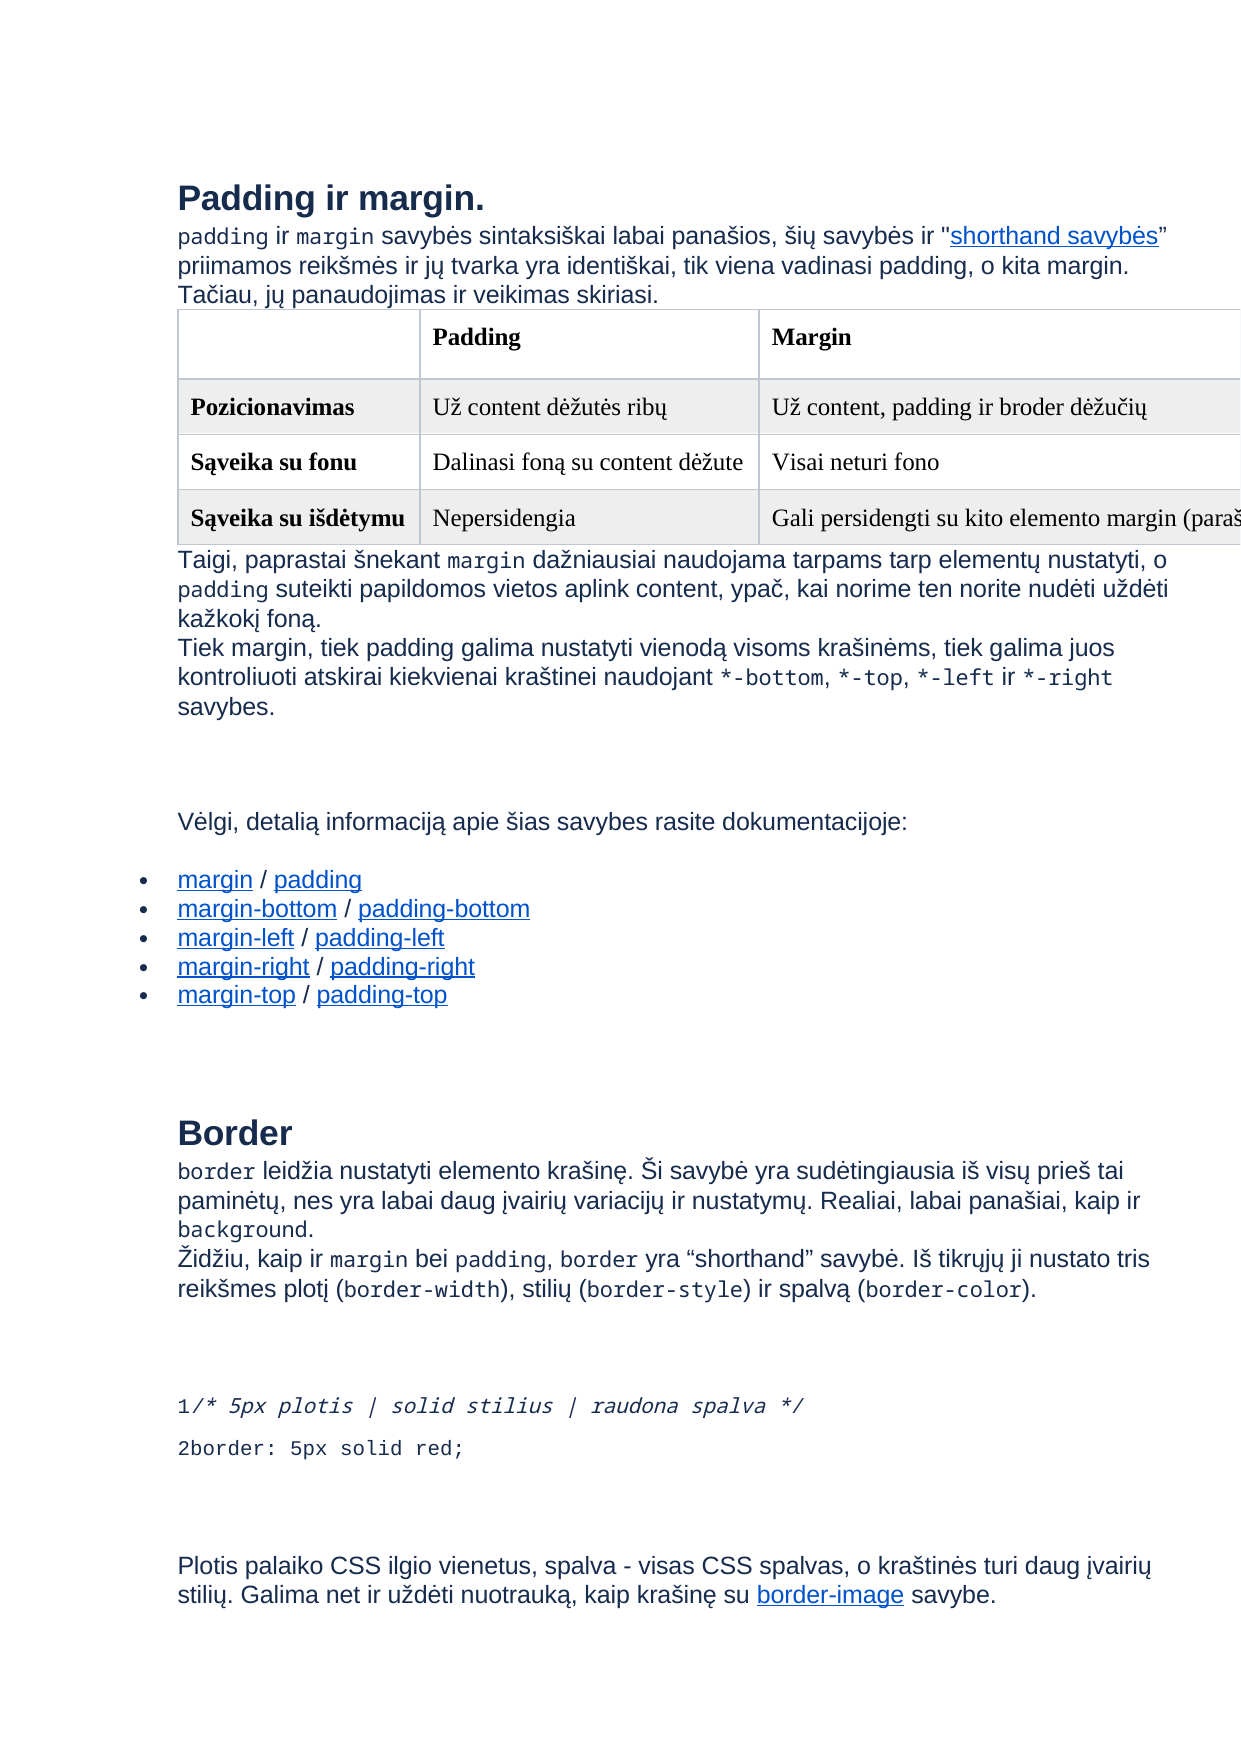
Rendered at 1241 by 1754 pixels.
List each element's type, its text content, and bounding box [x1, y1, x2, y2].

table_cell Nepersidengia [421, 490, 758, 544]
table_cell Gali persidengti su kito elemento margin (parašte) [760, 490, 1240, 544]
table_header Margin [760, 310, 1240, 378]
table_header [179, 310, 419, 378]
list margin / padding [140, 865, 1181, 894]
table_cell Už content, padding ir broder dėžučių [760, 380, 1240, 433]
list margin-right / padding-right [140, 951, 1181, 980]
subtitle Border [177, 1112, 1181, 1153]
text 1/* 5px plotis | solid stilius | raudona spalva */ [177, 1391, 1181, 1419]
text padding ir margin savybės sintaksiškai labai panašios, šių savybės ir "shorthand savybės” priimamos reikšmės ir jų tvarka yra identiškai, tik viena vadinasi padding, o kita margin. Tačiau, jų panaudojimas ir veikimas skiriasi. [177, 221, 1181, 308]
text Taigi, paprastai šnekant margin dažniausiai naudojama tarpams tarp elementų nustatyti, o padding suteikti papildomos vietos aplink content, ypač, kai norime ten norite nudėti uždėti kažkokį foną. [177, 545, 1181, 633]
table_cell Visai neturi fono [760, 435, 1240, 489]
text Vėlgi, detalią informaciją apie šias savybes rasite dokumentacijoje: [177, 807, 1181, 836]
table_cell Dalinasi foną su content dėžute [421, 435, 758, 489]
table_cell Pozicionavimas [179, 380, 419, 433]
subtitle Padding ir margin. [177, 177, 1181, 218]
table_cell Sąveika su fonu [179, 435, 419, 489]
text 2border: 5px solid red; [177, 1438, 1181, 1462]
text Židžiu, kaip ir margin bei padding, border yra “shorthand” savybė. Iš tikrųjų ji nustato tris reikšmes plotį (border-width), stilių (border-style) ir spalvą (border-color). [177, 1244, 1181, 1304]
text border leidžia nustatyti elemento krašinę. Ši savybė yra sudėtingiausia iš visų prieš tai paminėtų, nes yra labai daug įvairių variacijų ir nustatymų. Realiai, labai panašiai, kaip ir background. [177, 1156, 1181, 1244]
table_cell Už content dėžutės ribų [421, 380, 758, 433]
table_header Padding [421, 310, 758, 378]
list margin-left / padding-left [140, 923, 1181, 951]
text Plotis palaiko CSS ilgio vienetus, spalva - visas CSS spalvas, o kraštinės turi daug įvairių stilių. Galima net ir uždėti nuotrauką, kaip krašinę su border-image savybe. [177, 1551, 1181, 1608]
table_cell Sąveika su išdėtymu [179, 490, 419, 544]
list margin-top / padding-top [140, 980, 1181, 1009]
list margin-bottom / padding-bottom [140, 894, 1181, 923]
text Tiek margin, tiek padding galima nustatyti vienodą visoms krašinėms, tiek galima juos kontroliuoti atskirai kiekvienai kraštinei naudojant *-bottom, *-top, *-left ir *-right savybes. [177, 633, 1181, 720]
